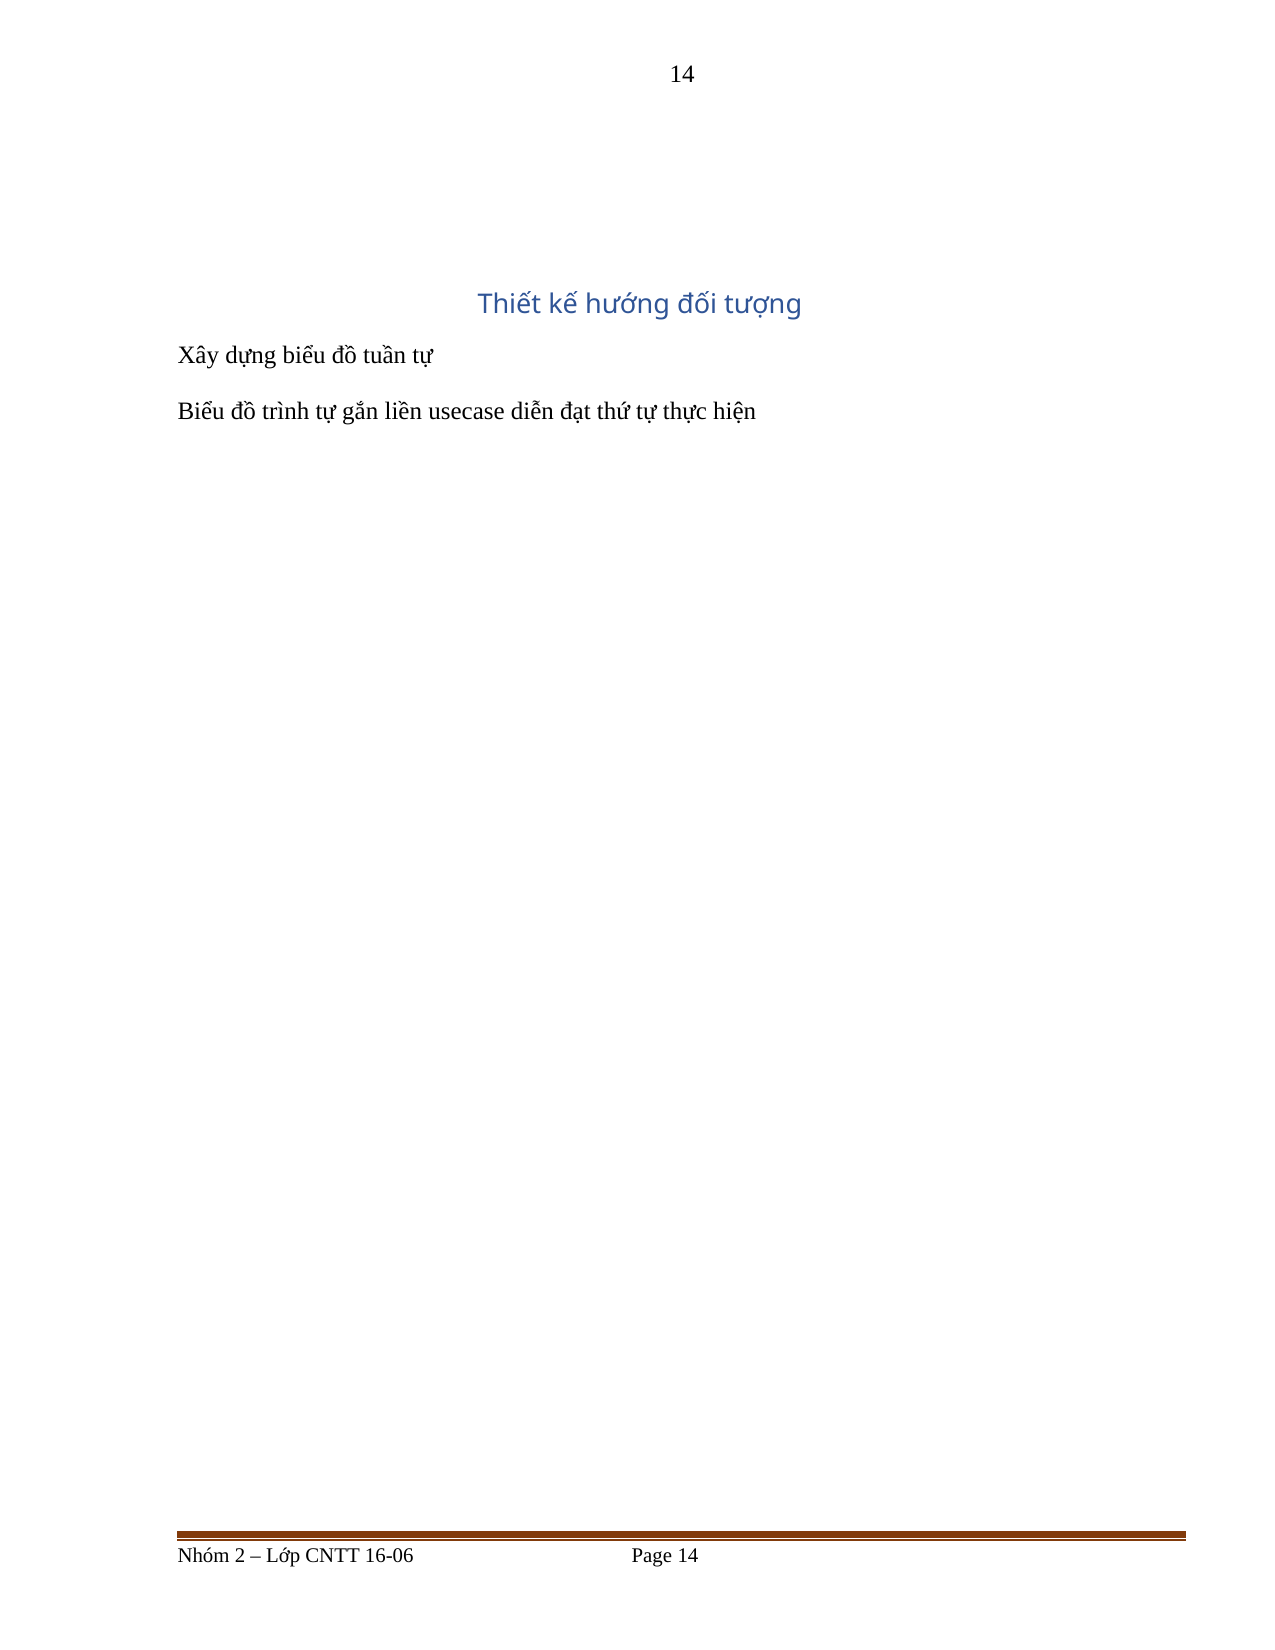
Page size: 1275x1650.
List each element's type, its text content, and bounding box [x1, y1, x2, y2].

text Biểu đồ trình tự gắn liền usecase diễn đạt thứ tự thực hiện [177, 396, 1186, 425]
text Xây dựng biểu đồ tuần tự [177, 340, 1186, 369]
subtitle Thiết kế hướng đối tượng [402, 285, 1186, 322]
